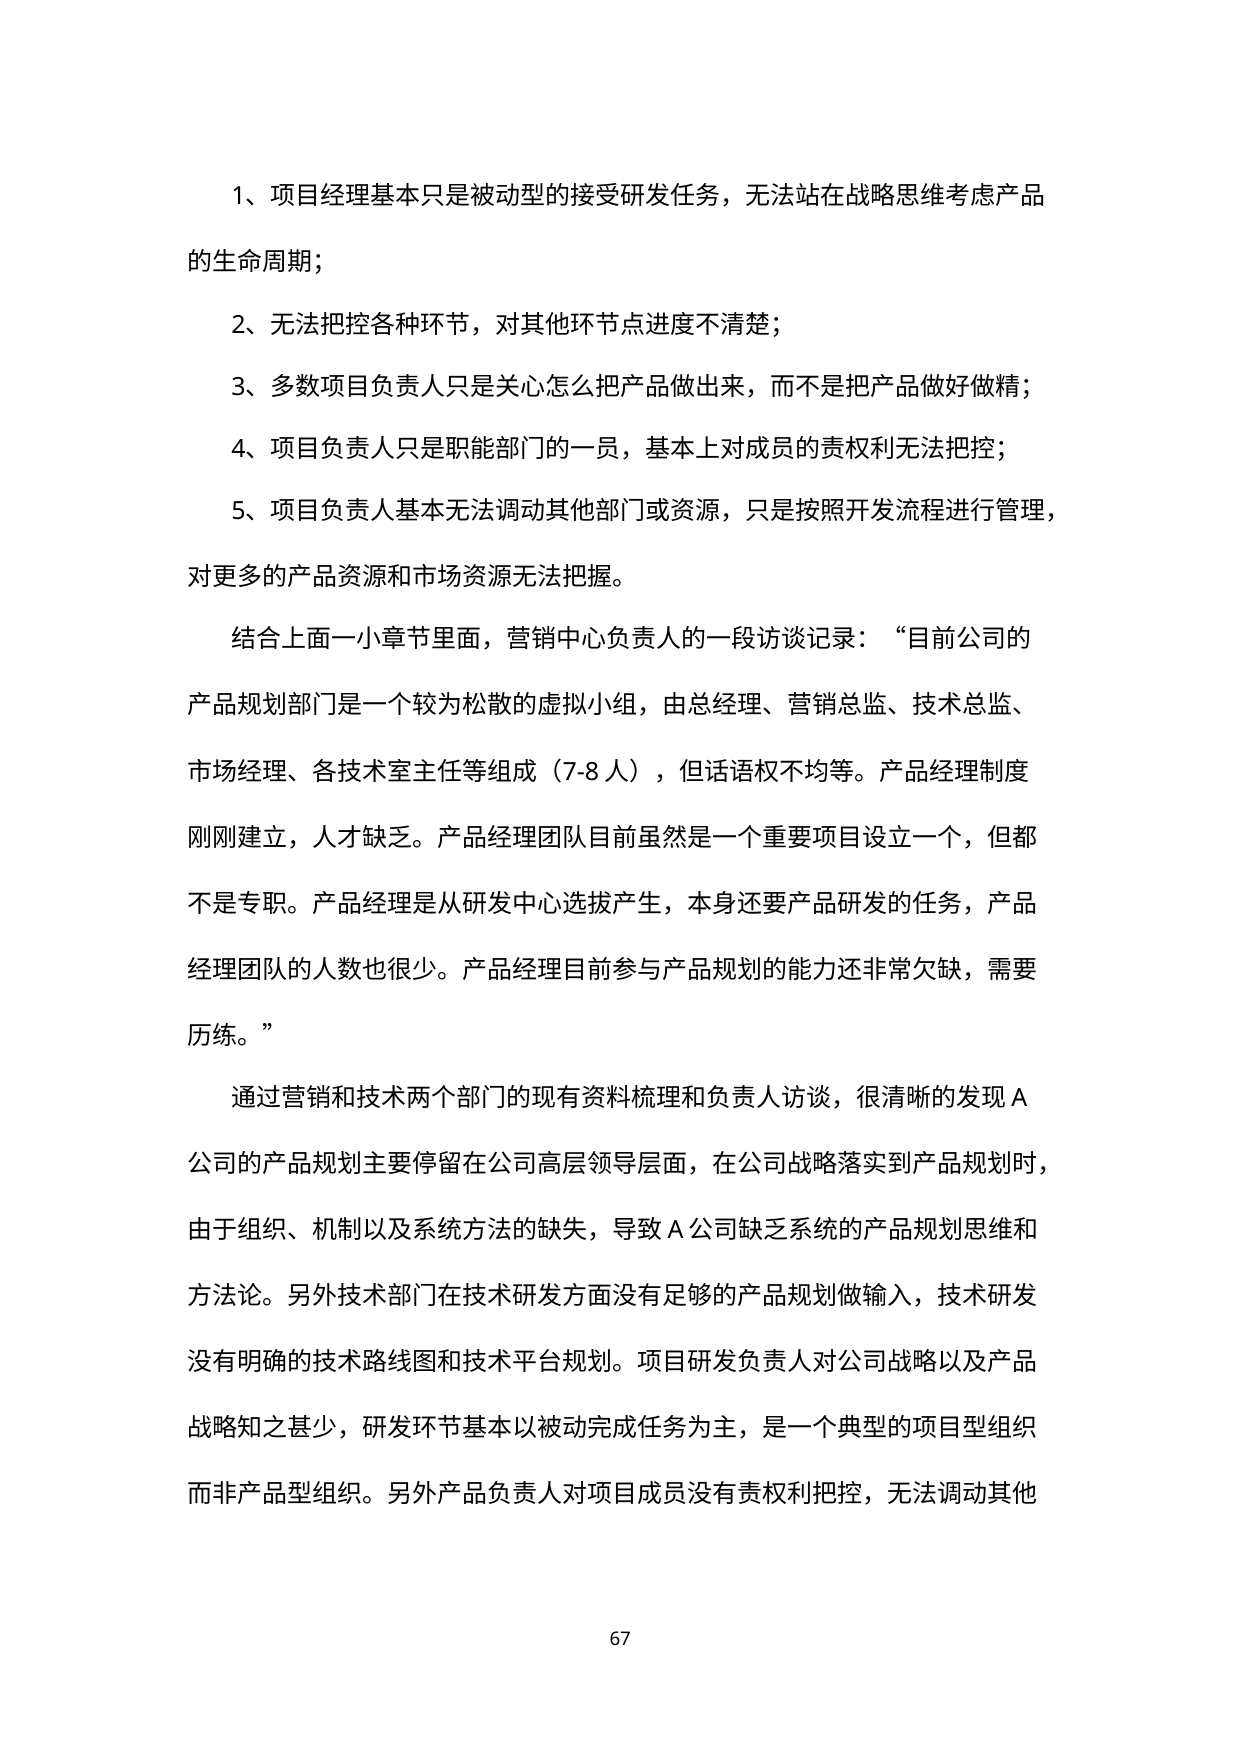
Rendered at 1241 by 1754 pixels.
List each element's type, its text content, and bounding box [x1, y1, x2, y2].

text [187, 1073, 1053, 1514]
text 5、项目负责人基本无法调动其他部门或资源，只是按照开发流程进行管理，对更多的产品资源和市场资源无法把握。 [187, 487, 1053, 597]
text 结合上面一小章节里面，营销中心负责人的一段访谈记录：“目前公司的产品规划部门是一个较为松散的虚拟小组，由总经理、营销总监、技术总监、市场经理、各技术室主任等组成（7-8人），但话语权不均等。产品经理制度刚刚建立，人才缺乏。产品经理团队目前虽然是一个重要项目设立一个，但都不是专职。产品经理是从研发中心选拔产生，本身还要产品研发的任务，产品经理团队的人数也很少。产品经理目前参与产品规划的能力还非常欠缺，需要历练。” [187, 615, 1053, 1055]
text 2、无法把控各种环节，对其他环节点进度不清楚； [187, 300, 1053, 344]
text 3、多数项目负责人只是关心怎么把产品做出来，而不是把产品做好做精； [187, 362, 1053, 406]
text 4、项目负责人只是职能部门的一员，基本上对成员的责权利无法把控； [187, 424, 1053, 469]
text 1、项目经理基本只是被动型的接受研发任务，无法站在战略思维考虑产品的生命周期； [187, 172, 1053, 282]
